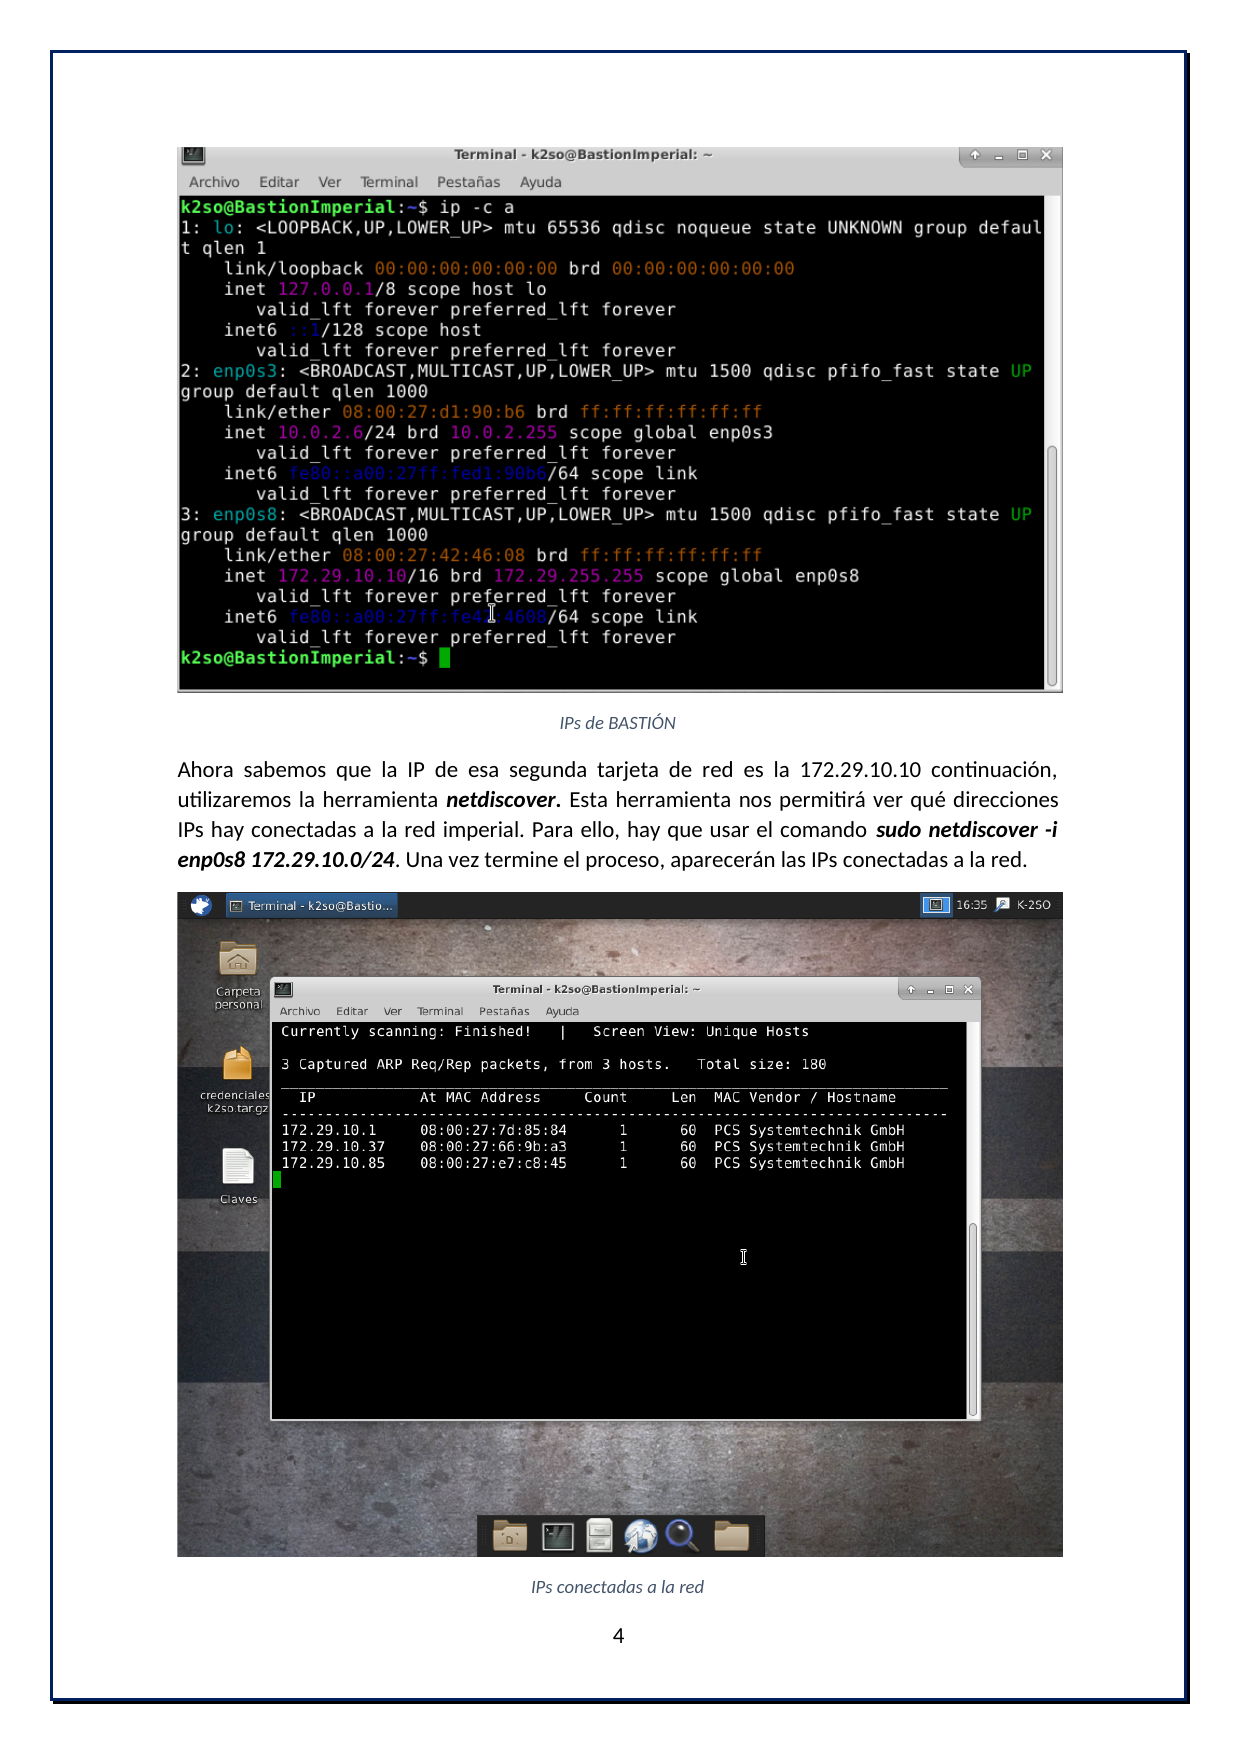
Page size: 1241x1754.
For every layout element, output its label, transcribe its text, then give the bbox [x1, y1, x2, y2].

text Ahora sabemos que la IP de esa segunda tarjeta de red es la 172.29.10.10 continuación, utilizaremos la herramienta netdiscover. Esta herramienta nos permitirá ver qué direcciones IPs hay conectadas a la red imperial. Para ello, hay que usar el comando sudo netdiscover -i enp0s8 172.29.10.0/24. Una vez termine el proceso, aparecerán las IPs conectadas a la red. [177, 755, 1060, 873]
picture [177, 892, 1063, 1557]
text IPs de BASTIÓN [177, 711, 1060, 734]
text IPs conectadas a la red [177, 1576, 1060, 1598]
picture [177, 147, 1063, 693]
